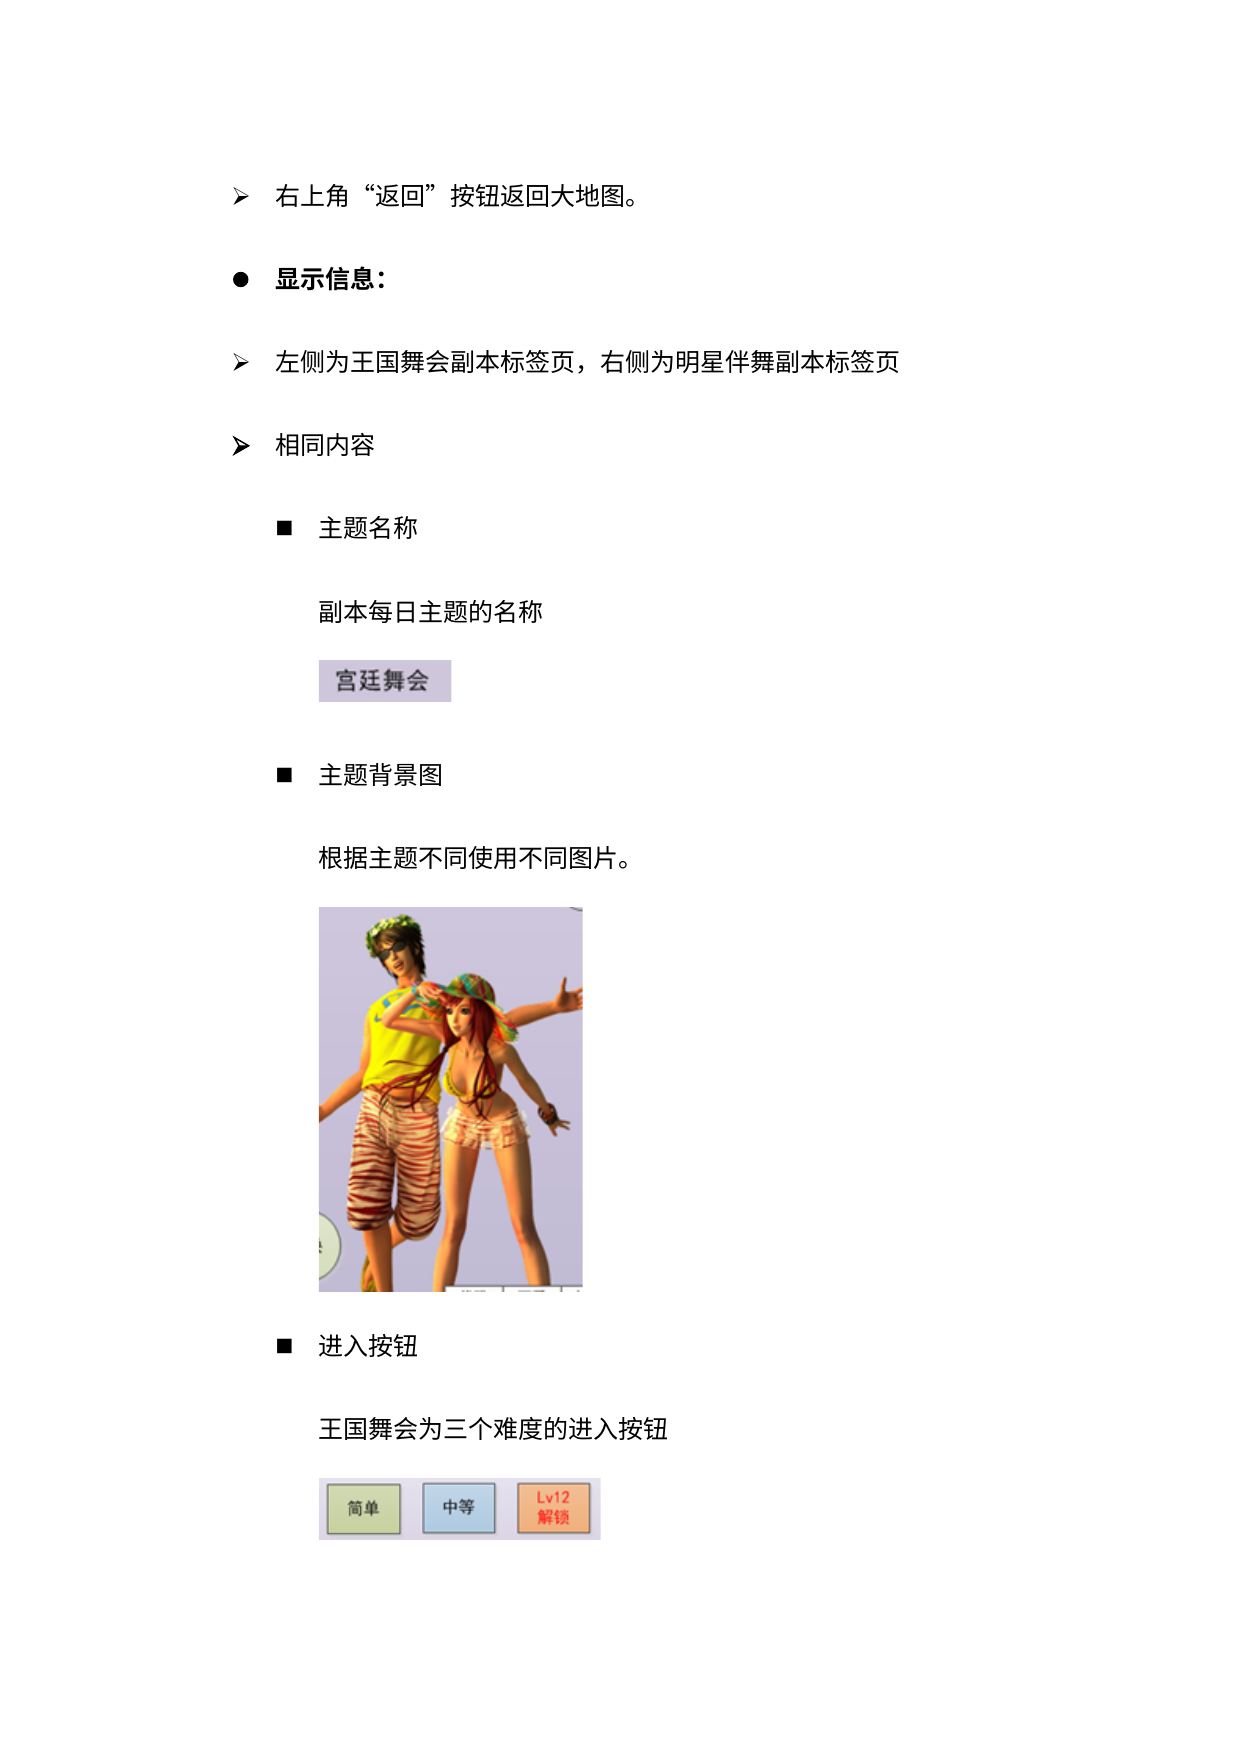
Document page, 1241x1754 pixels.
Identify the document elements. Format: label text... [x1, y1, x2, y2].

list 副本每日主题的名称 [319, 578, 1053, 643]
list 相同内容 [231, 411, 1053, 476]
picture [318, 1478, 601, 1540]
list 左侧为王国舞会副本标签页，右侧为明星伴舞副本标签页 [231, 328, 1053, 393]
list 显示信息： [231, 245, 1053, 310]
list 根据主题不同使用不同图片。 [319, 824, 1053, 889]
list 主题背景图 [275, 741, 1053, 806]
list 主题名称 [275, 494, 1053, 559]
list 王国舞会为三个难度的进入按钮 [319, 1396, 1053, 1461]
picture [318, 660, 452, 702]
list 右上角“返回”按钮返回大地图。 [231, 162, 1053, 227]
picture [318, 907, 583, 1292]
list 进入按钮 [275, 1312, 1053, 1377]
